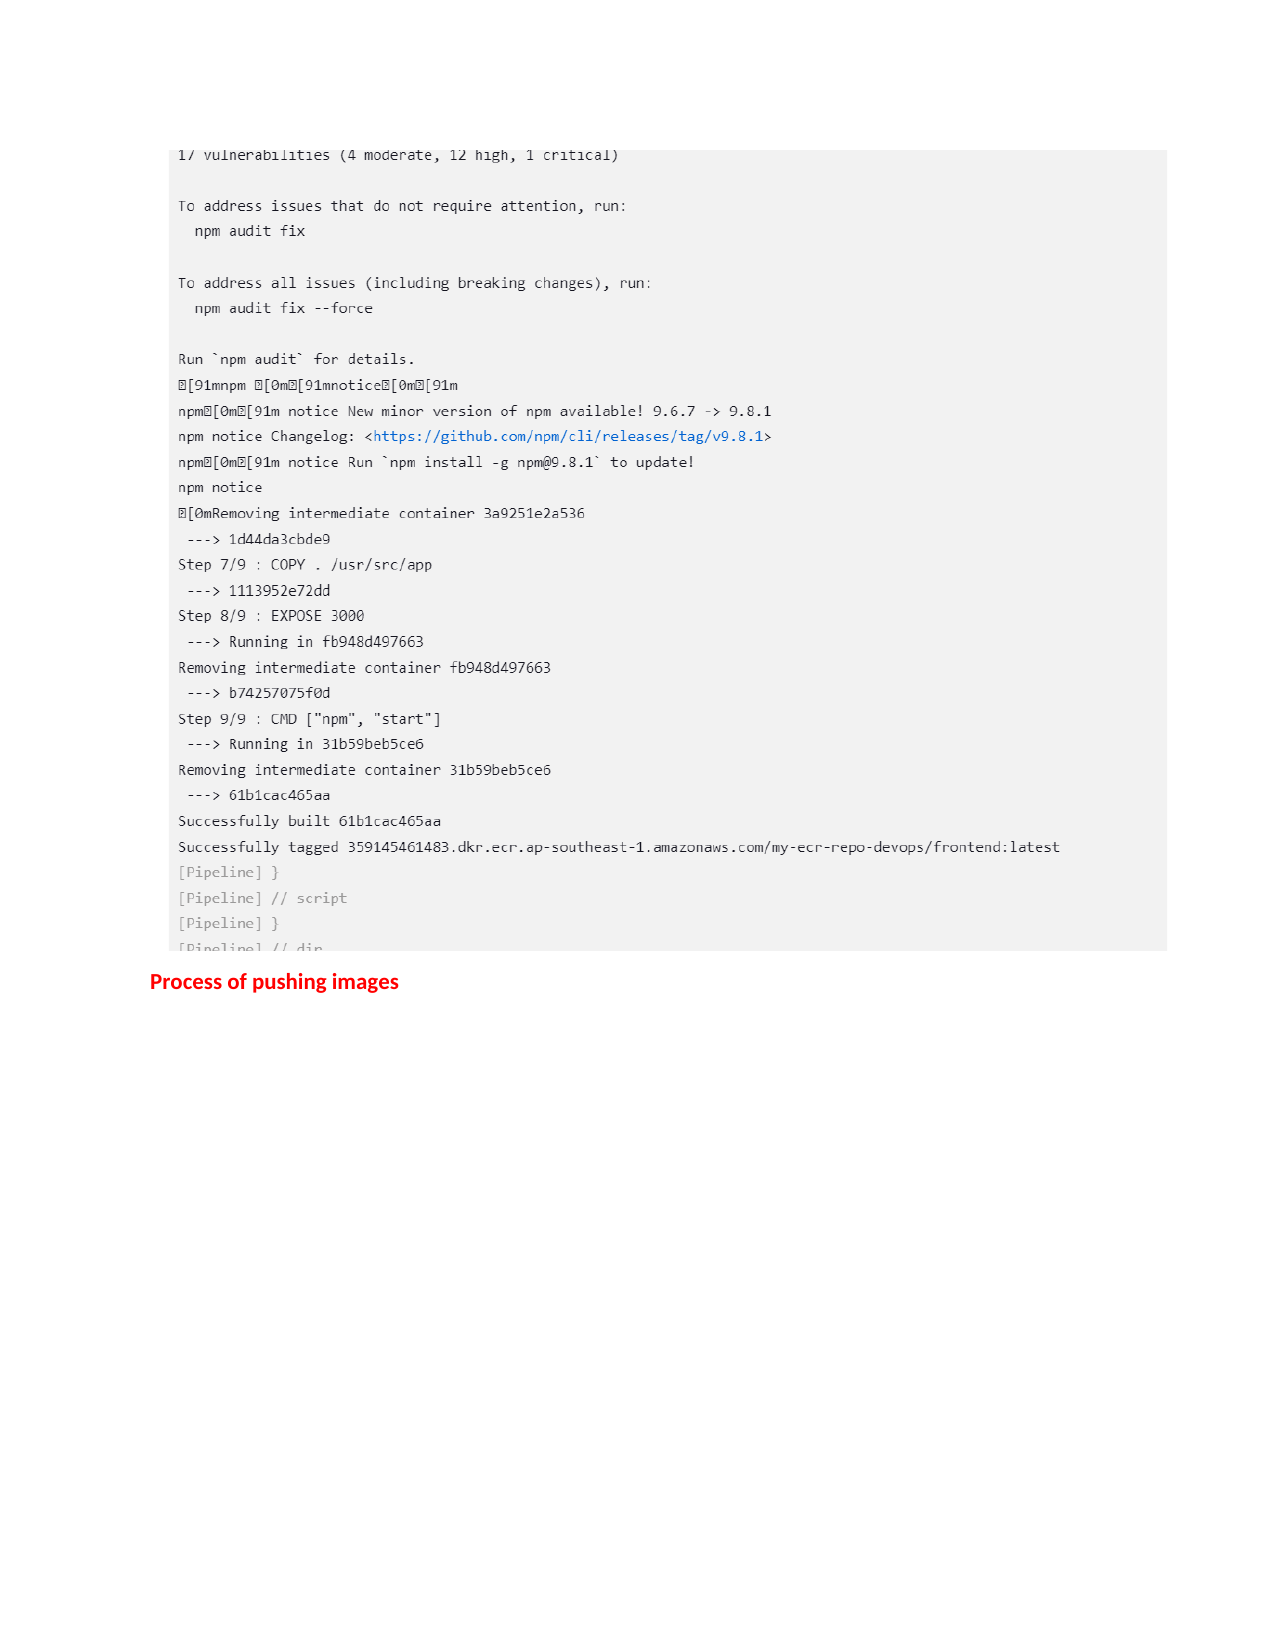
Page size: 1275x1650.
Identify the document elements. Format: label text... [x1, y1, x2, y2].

text Process of pushing images [150, 967, 1125, 995]
